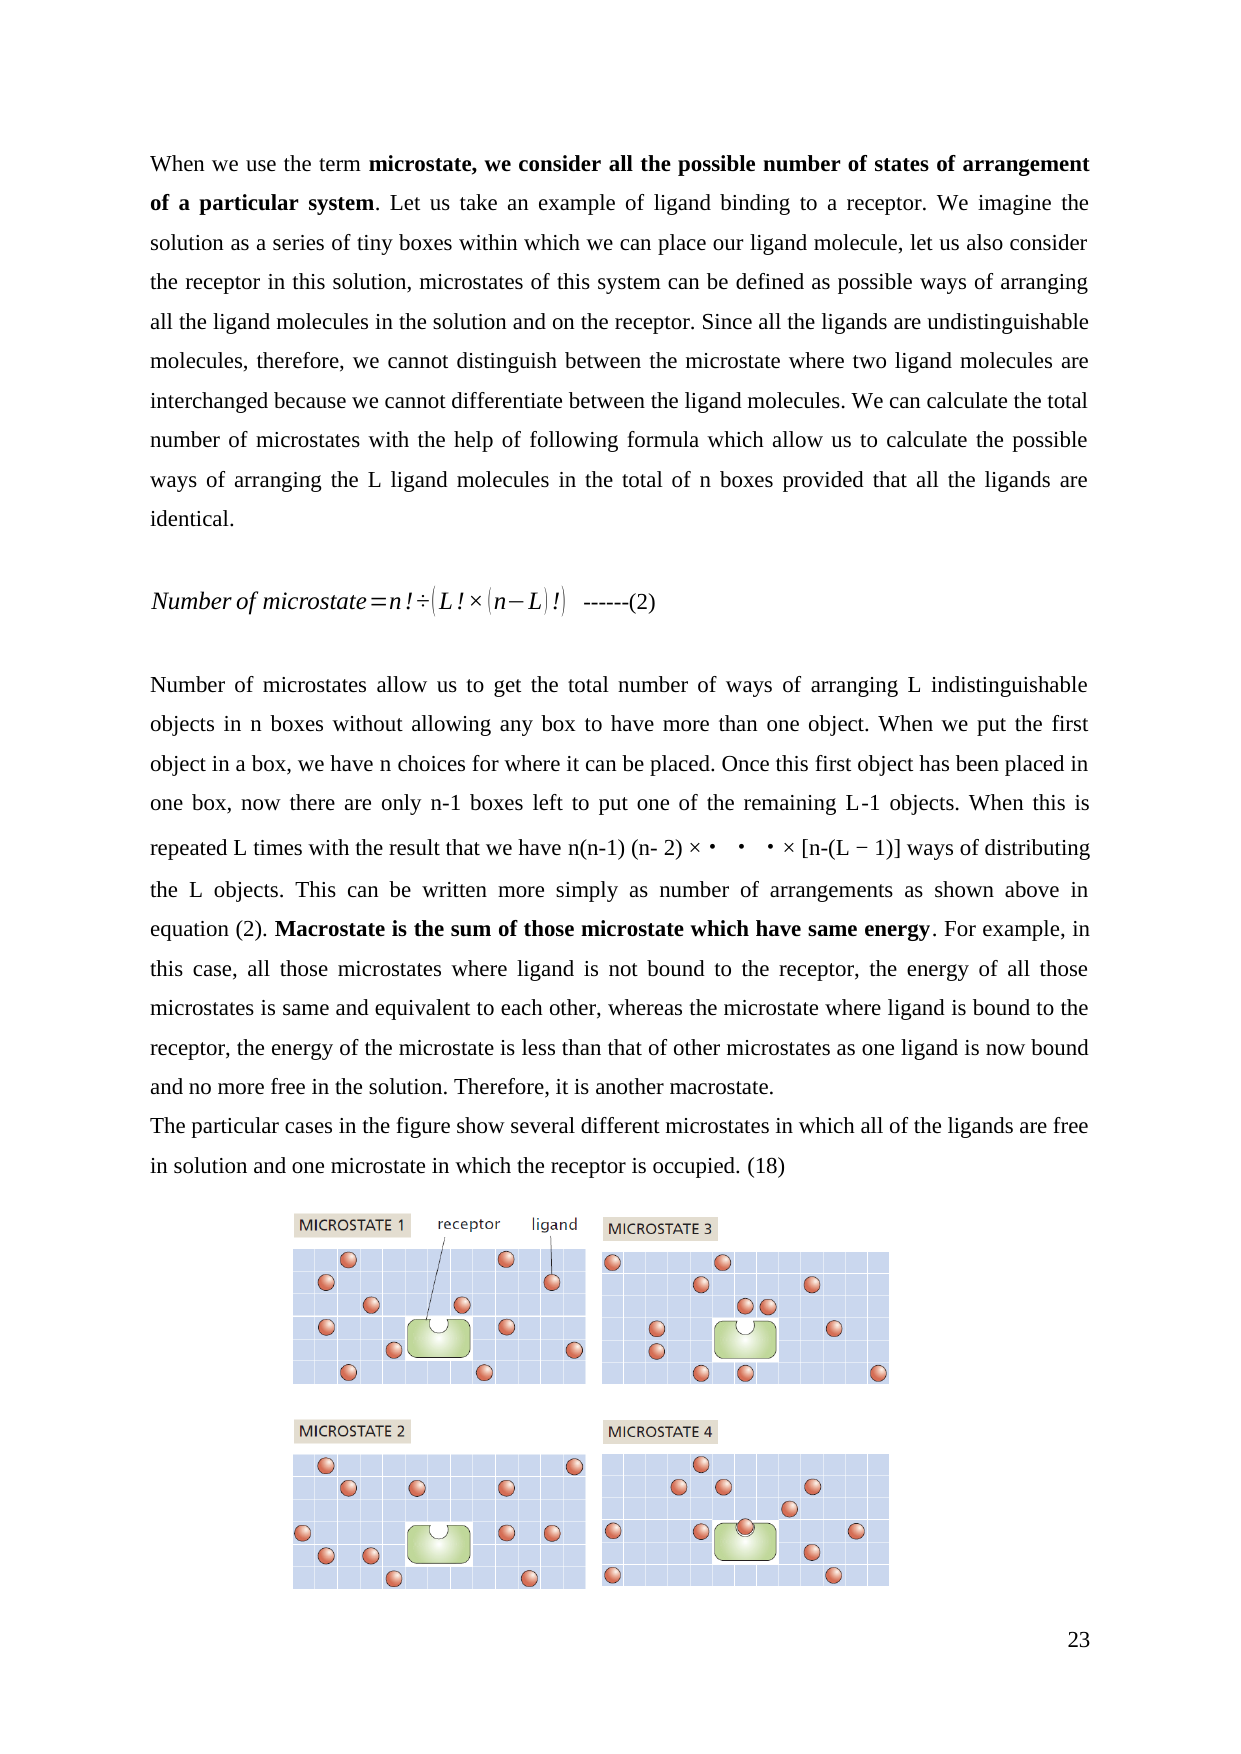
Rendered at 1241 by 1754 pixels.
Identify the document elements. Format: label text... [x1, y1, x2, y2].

text When we use the term microstate, we consider all the possible number of states of arrangement of a particular system. Let us take an example of ligand binding to a receptor. We imagine the solution as a series of tiny boxes within which we can place our ligand molecule, let us also consider the receptor in this solution, microstates of this system can be defined as possible ways of arranging all the ligand molecules in the solution and on the receptor. Since all the ligands are undistinguishable molecules, therefore, we cannot distinguish between the microstate where two ligand molecules are interchanged because we cannot differentiate between the ligand molecules. We can calculate the total number of microstates with the help of following formula which allow us to calculate the possible ways of arranging the L ligand molecules in the total of n boxes provided that all the ligands are identical. [150, 150, 1090, 532]
text Number of microstates allow us to get the total number of ways of arranging L indistinguishable objects in n boxes without allowing any box to have more than one object. When we put the first object in a box, we have n choices for where it can be placed. Once this first object has been placed in one box, now there are only n-1 boxes left to put one of the remaining L-1 objects. When this is repeated L times with the result that we have n(n-1) (n- 2) ×・ ・ ・× [n-(L − 1)] ways of distributing the L objects. This can be written more simply as number of arrangements as shown above in equation (2). Macrostate is the sum of those microstate which have same energy. For example, in this case, all those microstates where ligand is not bound to the receptor, the energy of all those microstates is same and equivalent to each other, whereas the microstate where ligand is bound to the receptor, the energy of the microstate is less than that of other microstates as one ligand is now bound and no more free in the solution. Therefore, it is another macrostate. [150, 671, 1090, 1099]
text The particular cases in the figure show several different microstates in which all of the ligands are free in solution and one microstate in which the receptor is occupied. [150, 1112, 1090, 1178]
picture [276, 1197, 587, 1596]
picture [592, 1191, 899, 1596]
text ------(2) [150, 584, 1090, 618]
